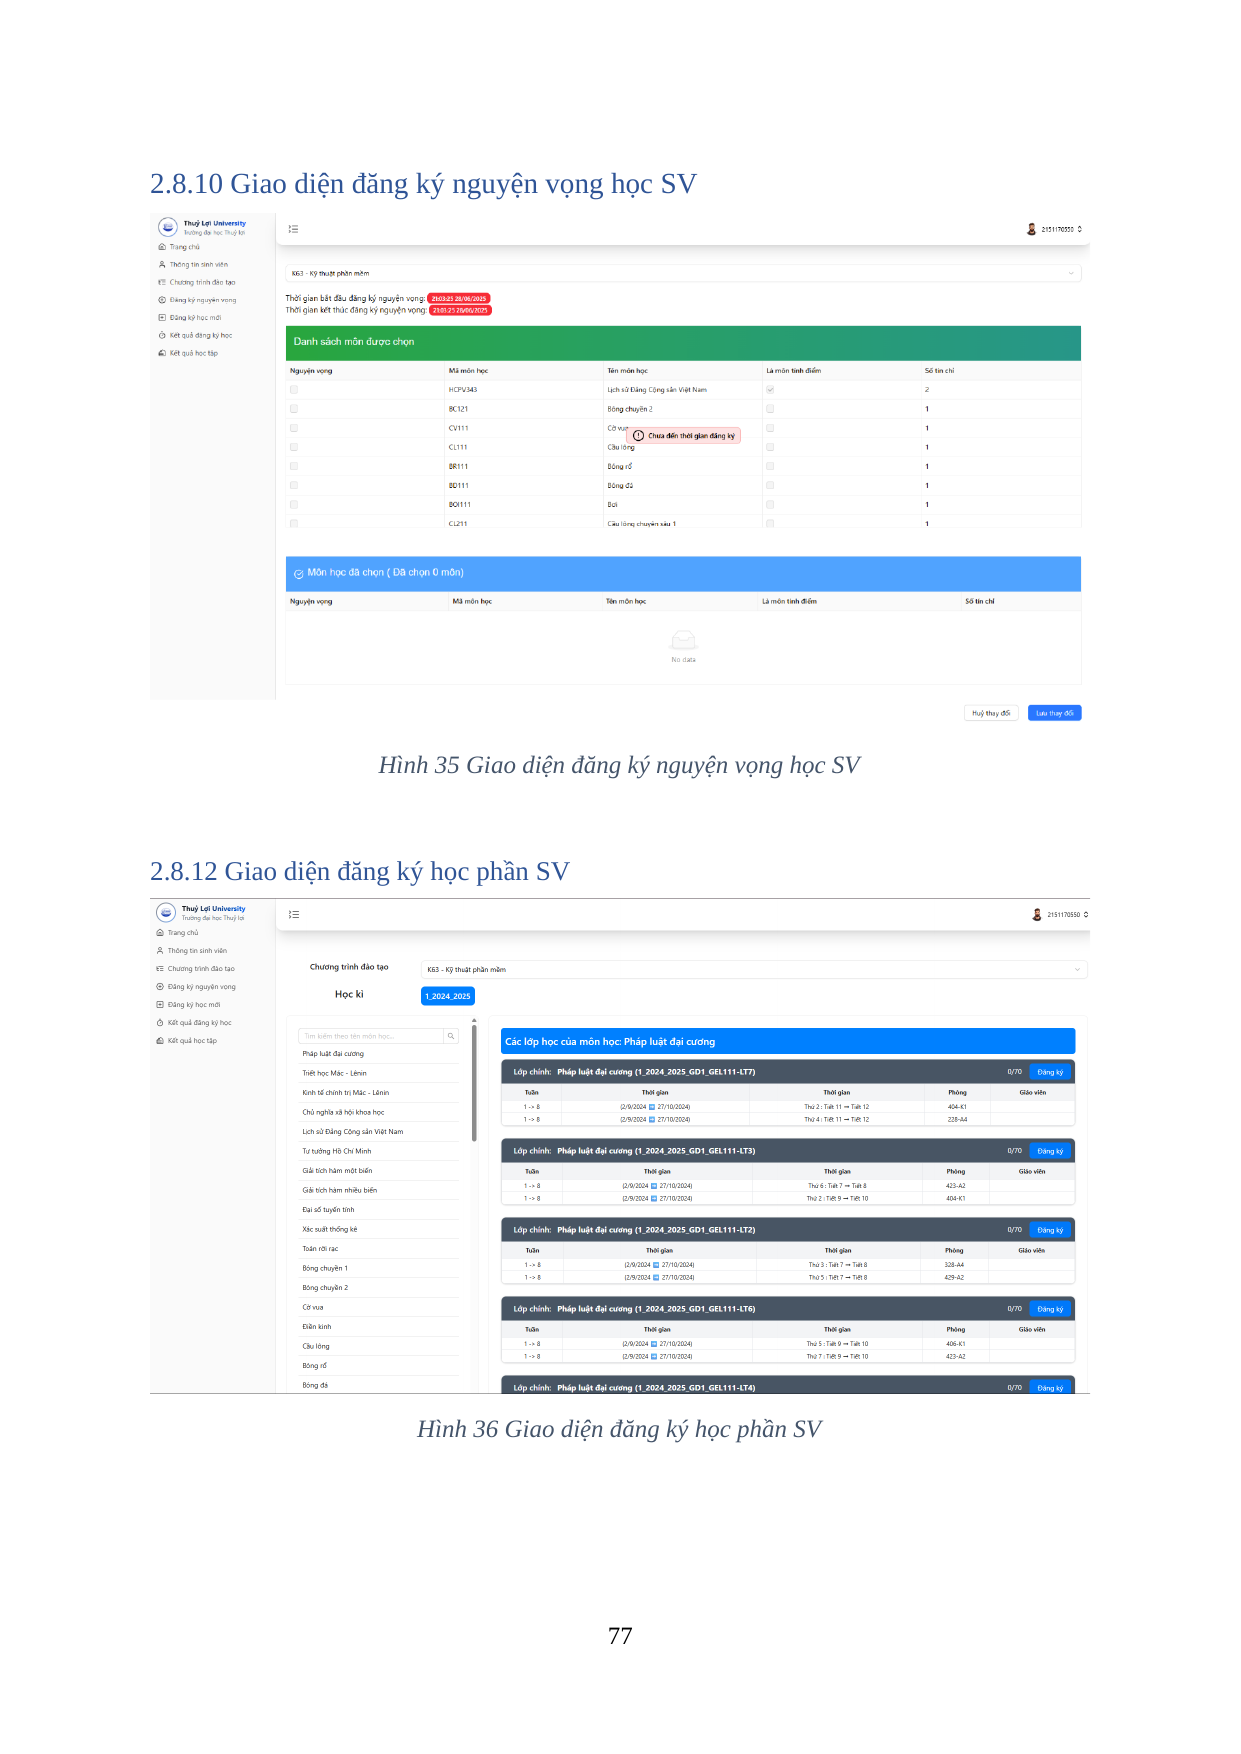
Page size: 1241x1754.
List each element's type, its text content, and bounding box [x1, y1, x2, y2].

subtitle 2.8.12 Giao diện đăng ký học phần SV [150, 855, 1090, 886]
text Hình 35 Giao diện đăng ký nguyện vọng học SV [150, 750, 1090, 779]
picture [150, 898, 1091, 1394]
subtitle 2.8.10 Giao diện đăng ký nguyện vọng học SV [150, 167, 1090, 200]
picture [150, 213, 1091, 730]
